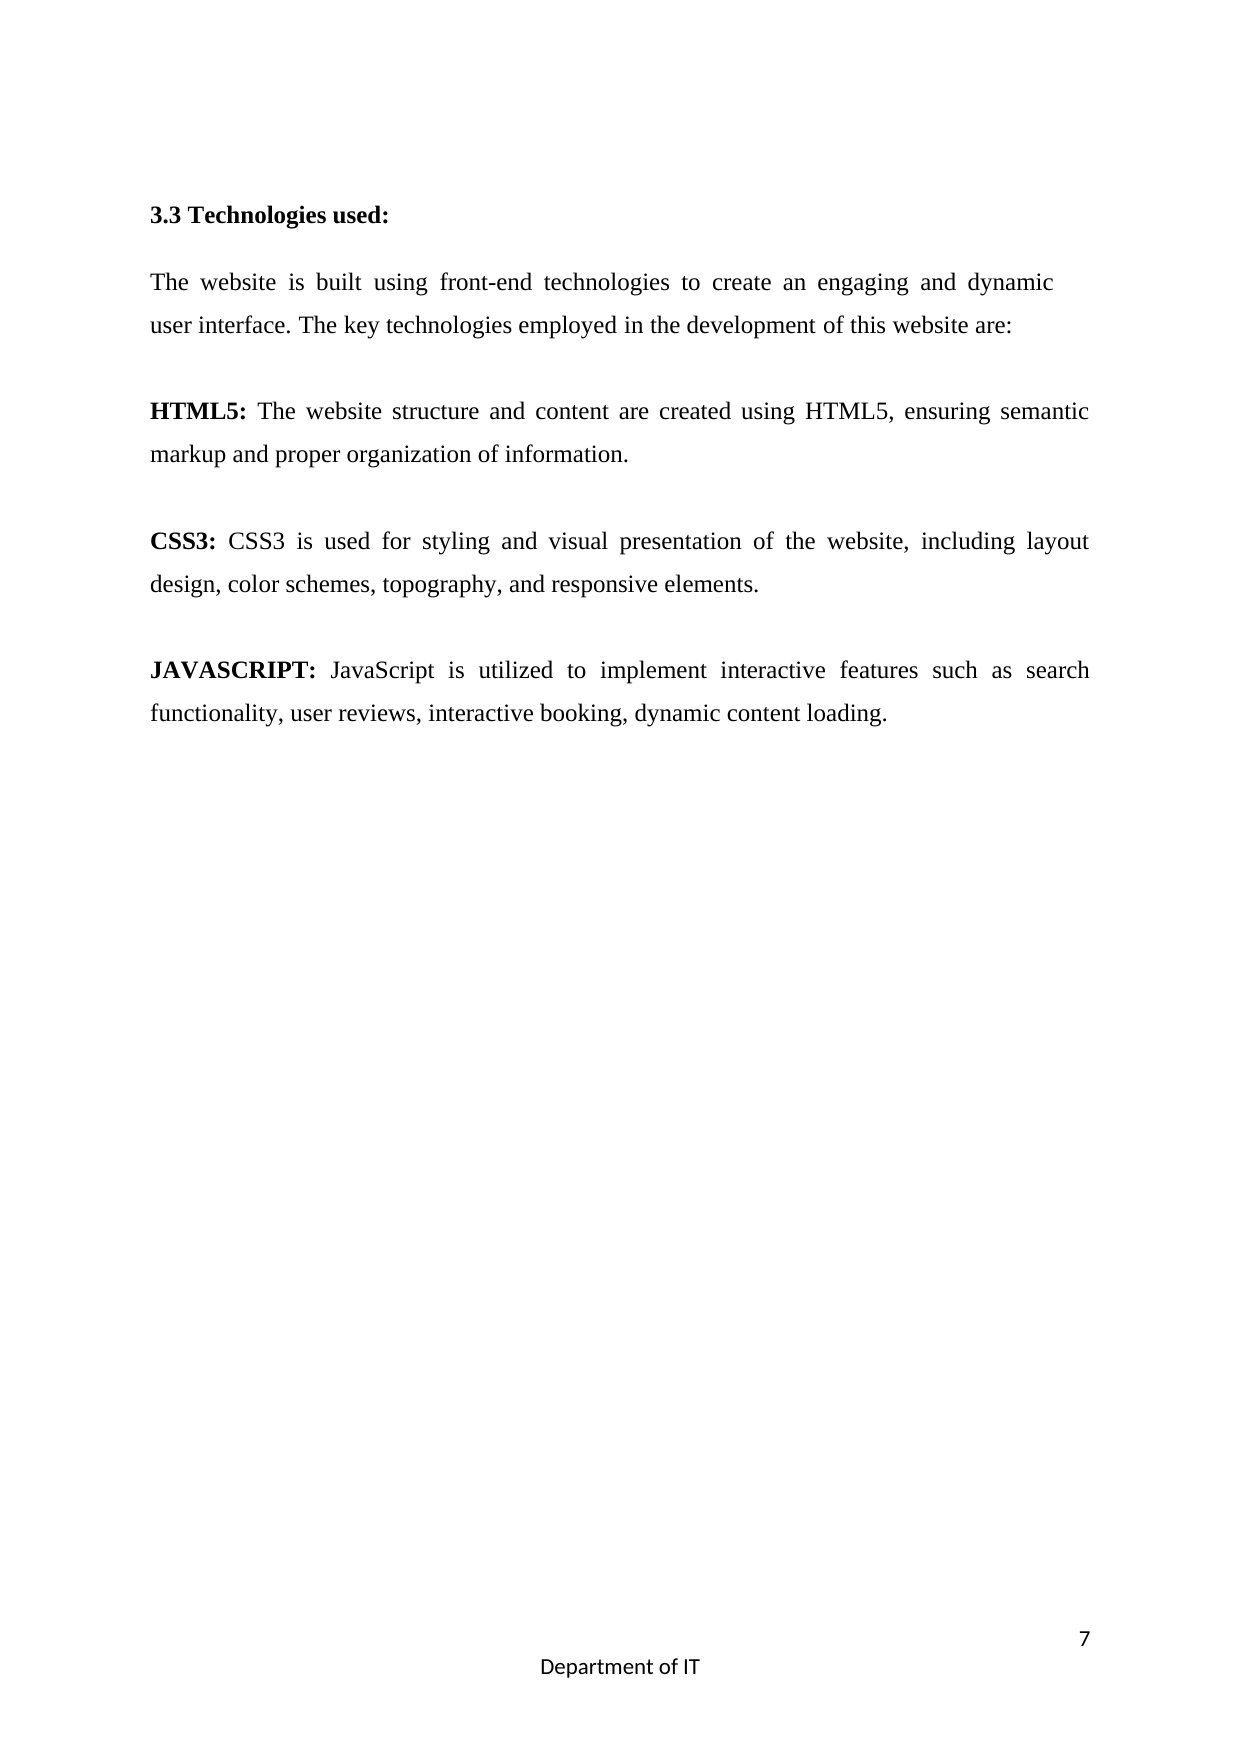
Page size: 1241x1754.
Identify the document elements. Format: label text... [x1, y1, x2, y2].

list CSS3: CSS3 is used for styling and visual presentation of the website, including layout design, color schemes, topography, and responsive elements. [150, 526, 1090, 598]
text The website is built using front-end technologies to create an engaging and dynamic user interface. The key technologies employed in the development of this website are: [150, 267, 1090, 339]
list HTML5: The website structure and content are created using HTML5, ensuring semantic markup and proper organization of information. [150, 396, 1090, 468]
list JAVASCRIPT: JavaScript is utilized to implement interactive features such as search functionality, user reviews, interactive booking, dynamic content loading. [150, 655, 1090, 727]
list 3.3 Technologies used: [150, 200, 1090, 229]
